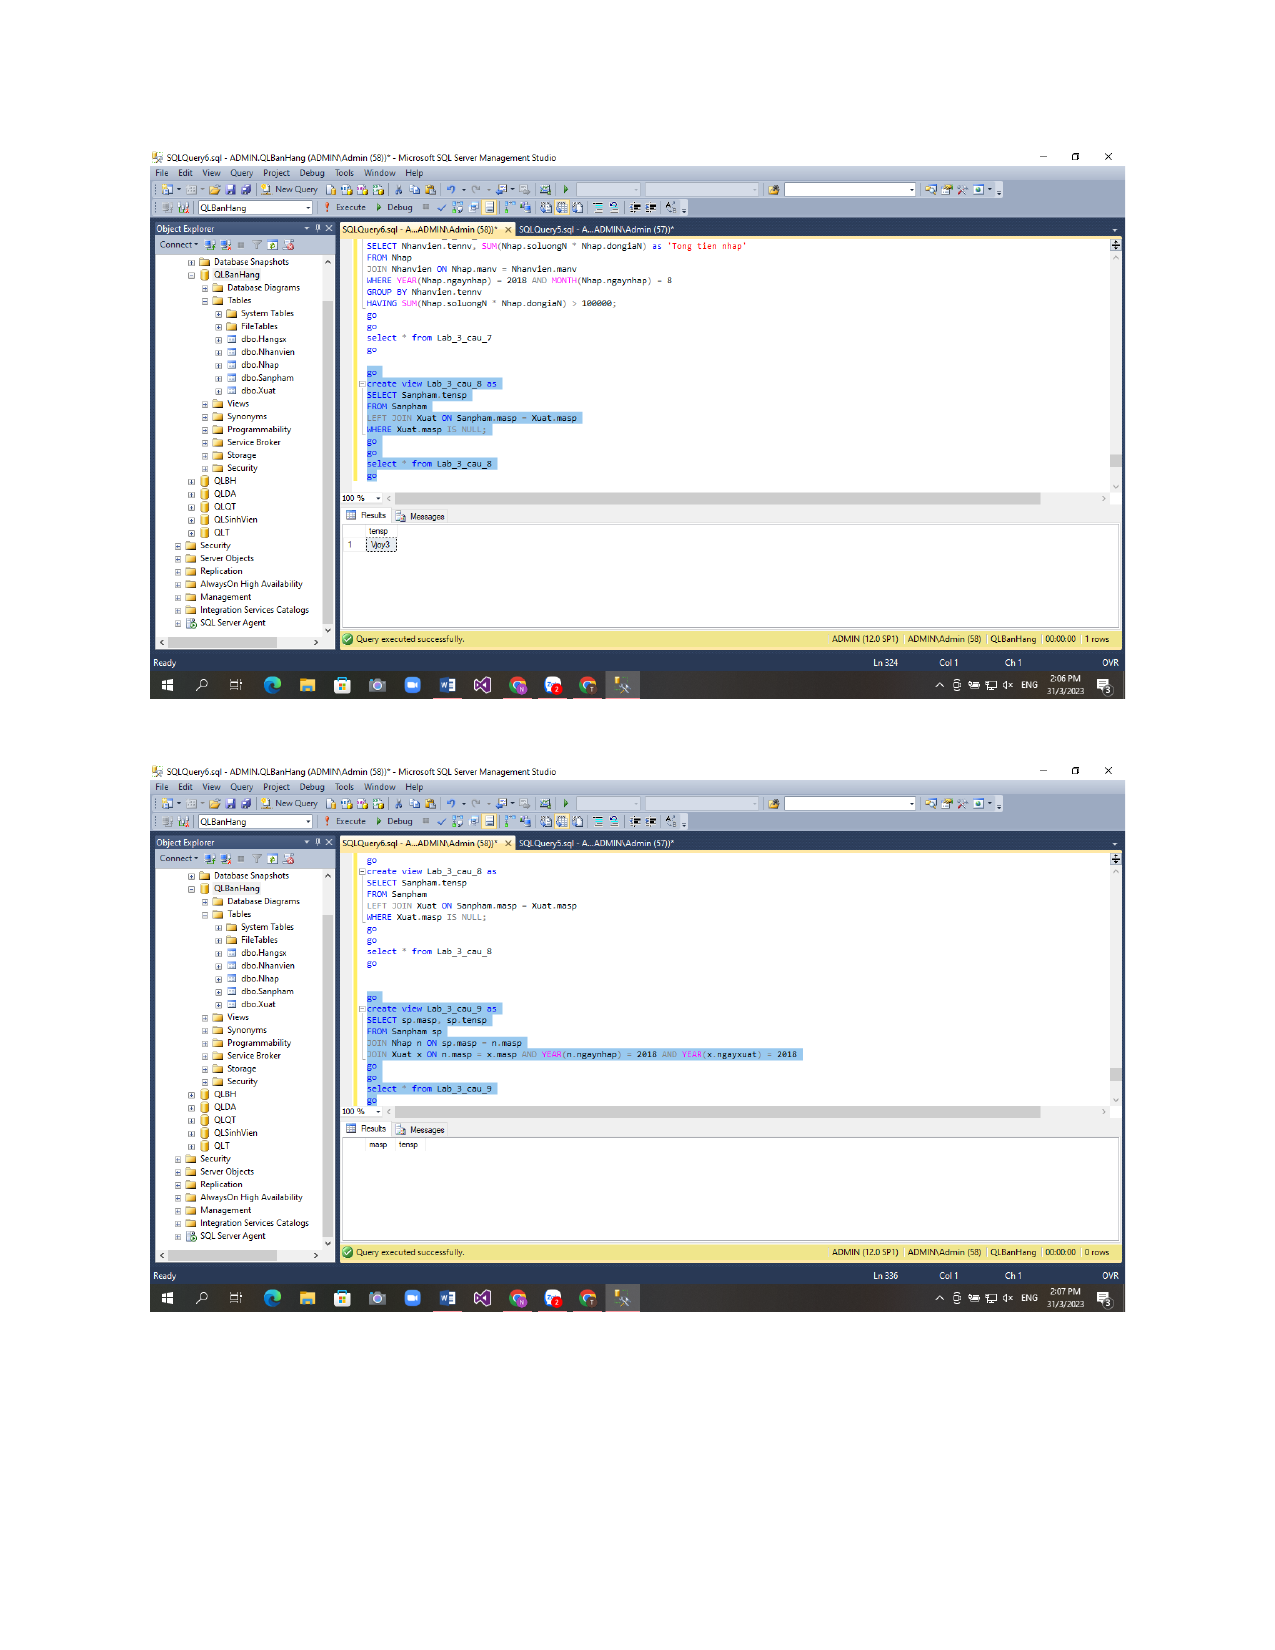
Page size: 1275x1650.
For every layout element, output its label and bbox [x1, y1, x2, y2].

picture [150, 763, 1125, 1312]
picture [150, 150, 1125, 699]
